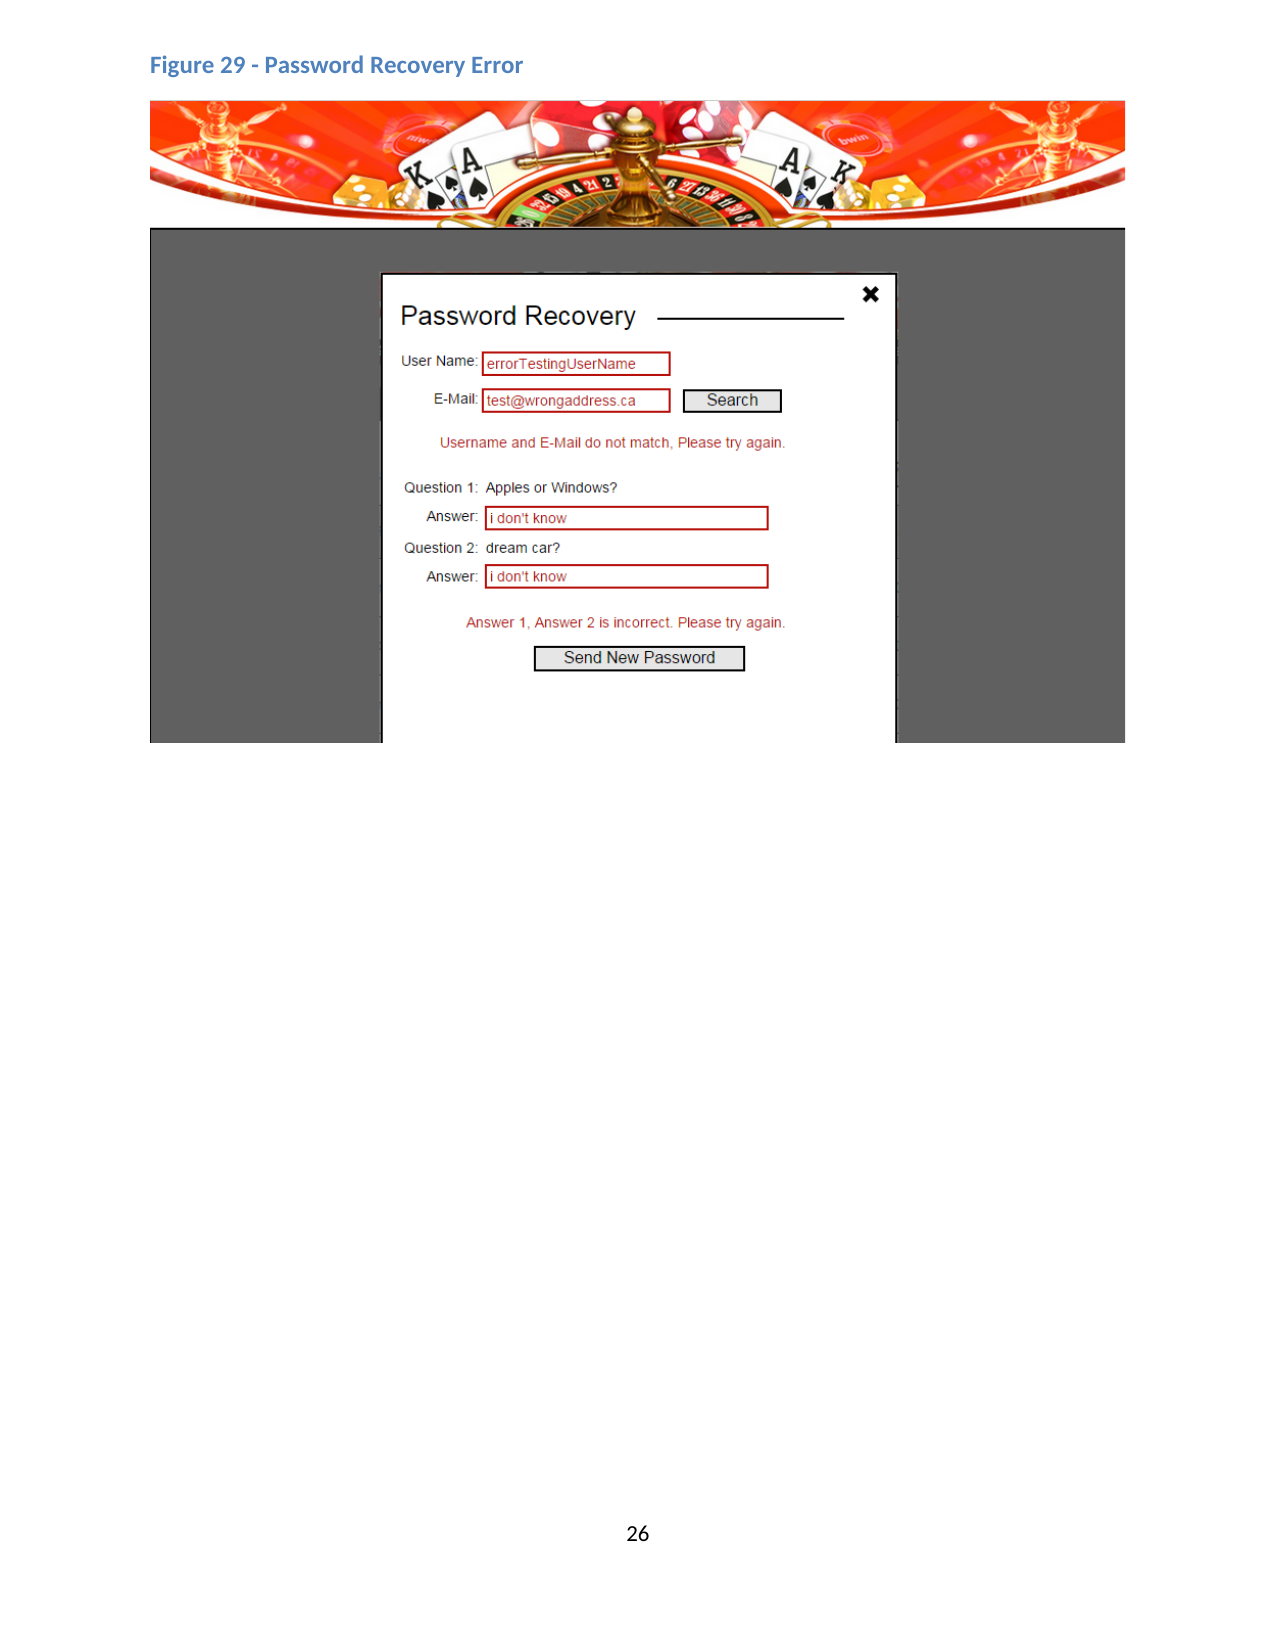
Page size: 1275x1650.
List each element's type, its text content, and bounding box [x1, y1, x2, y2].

text Figure 29 - Password Recovery Error [150, 49, 1125, 80]
picture [150, 100, 1125, 743]
